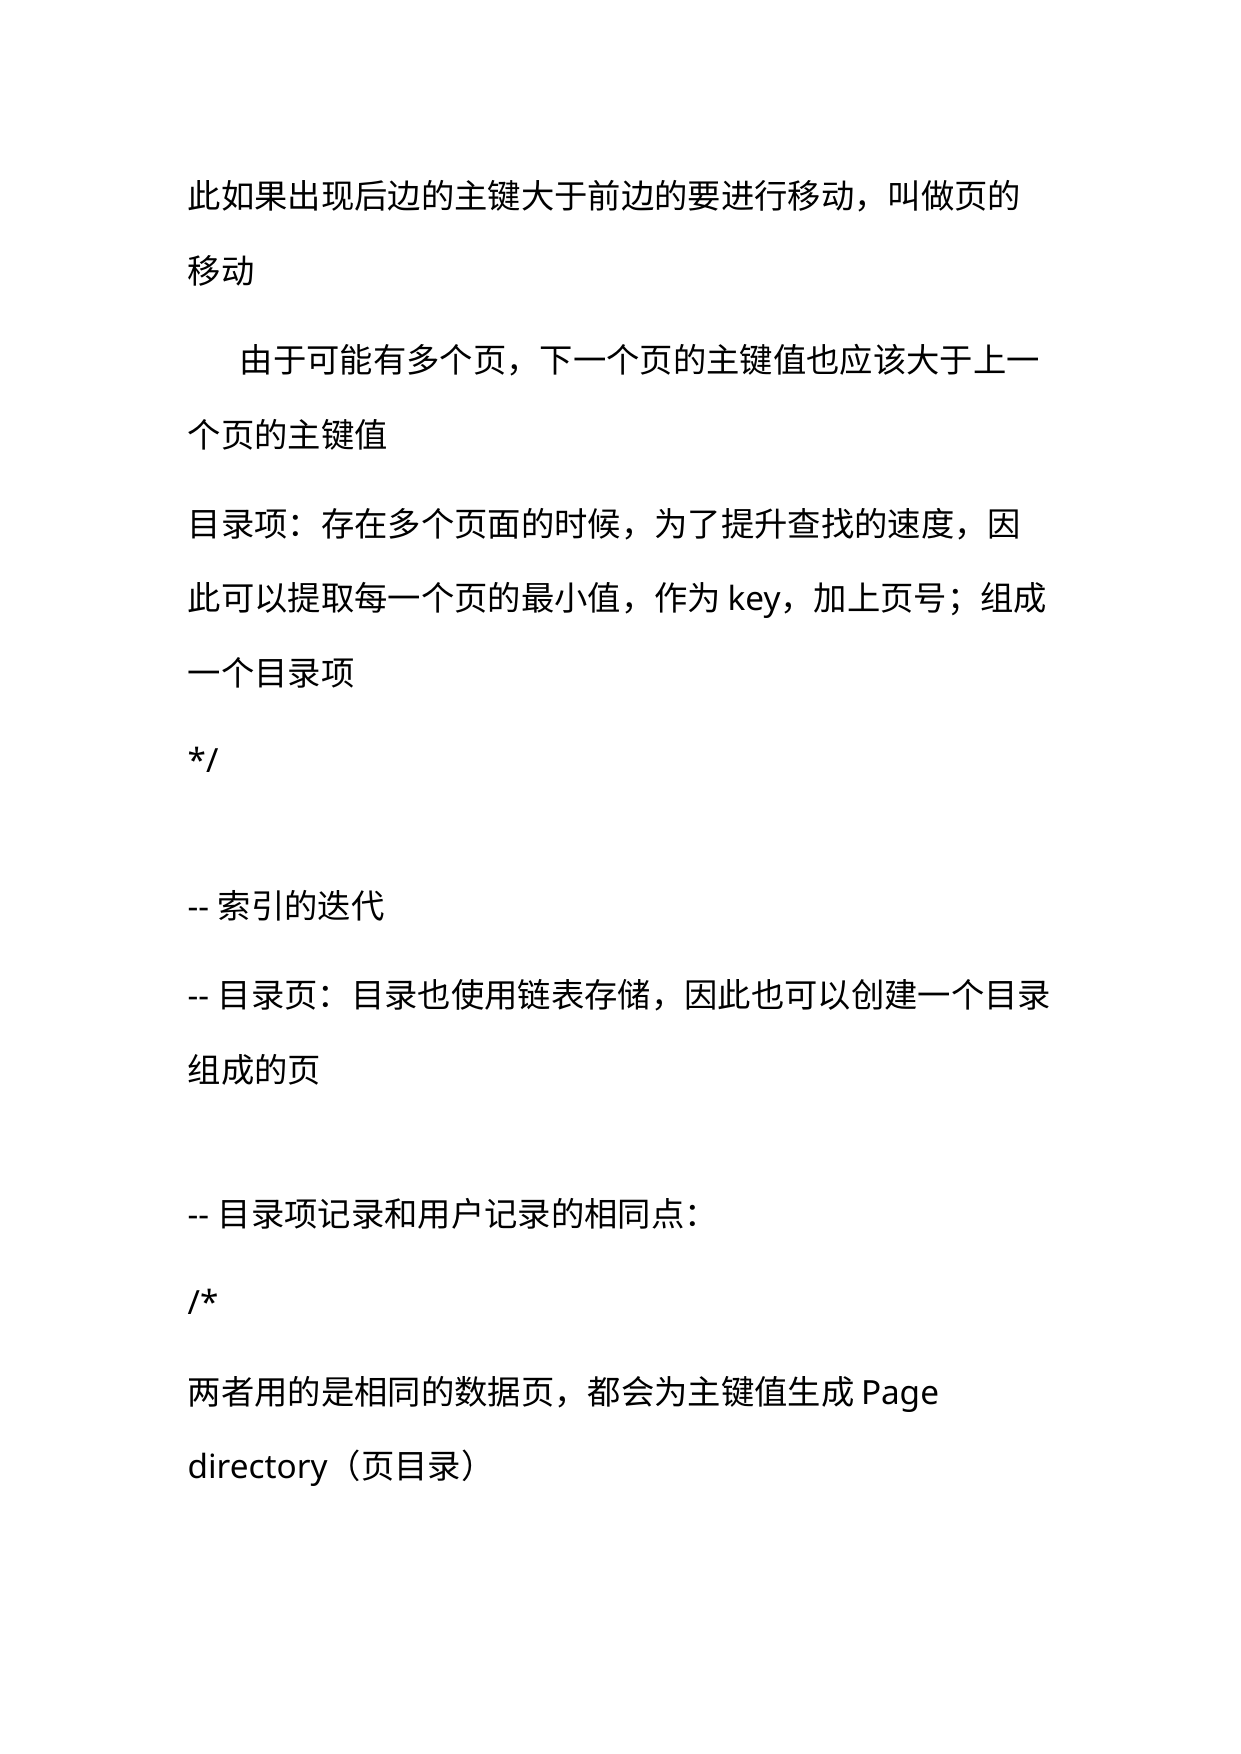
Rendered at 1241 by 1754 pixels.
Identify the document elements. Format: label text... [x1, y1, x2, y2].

text -- 索引的迭代 [187, 872, 1053, 937]
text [187, 162, 1053, 302]
text /* [187, 1269, 1053, 1334]
text -- 目录项记录和用户记录的相同点： [187, 1180, 1053, 1245]
text 由于可能有多个页，下一个页的主键值也应该大于上一个页的主键值 [187, 326, 1053, 465]
text 两者用的是相同的数据页，都会为主键值生成Page directory（页目录） [187, 1357, 1053, 1497]
text */ [187, 727, 1053, 792]
text -- 目录页：目录也使用链表存储，因此也可以创建一个目录组成的页 [187, 961, 1053, 1100]
text 目录项：存在多个页面的时候，为了提升查找的速度，因此可以提取每一个页的最小值，作为key，加上页号；组成一个目录项 [187, 489, 1053, 703]
